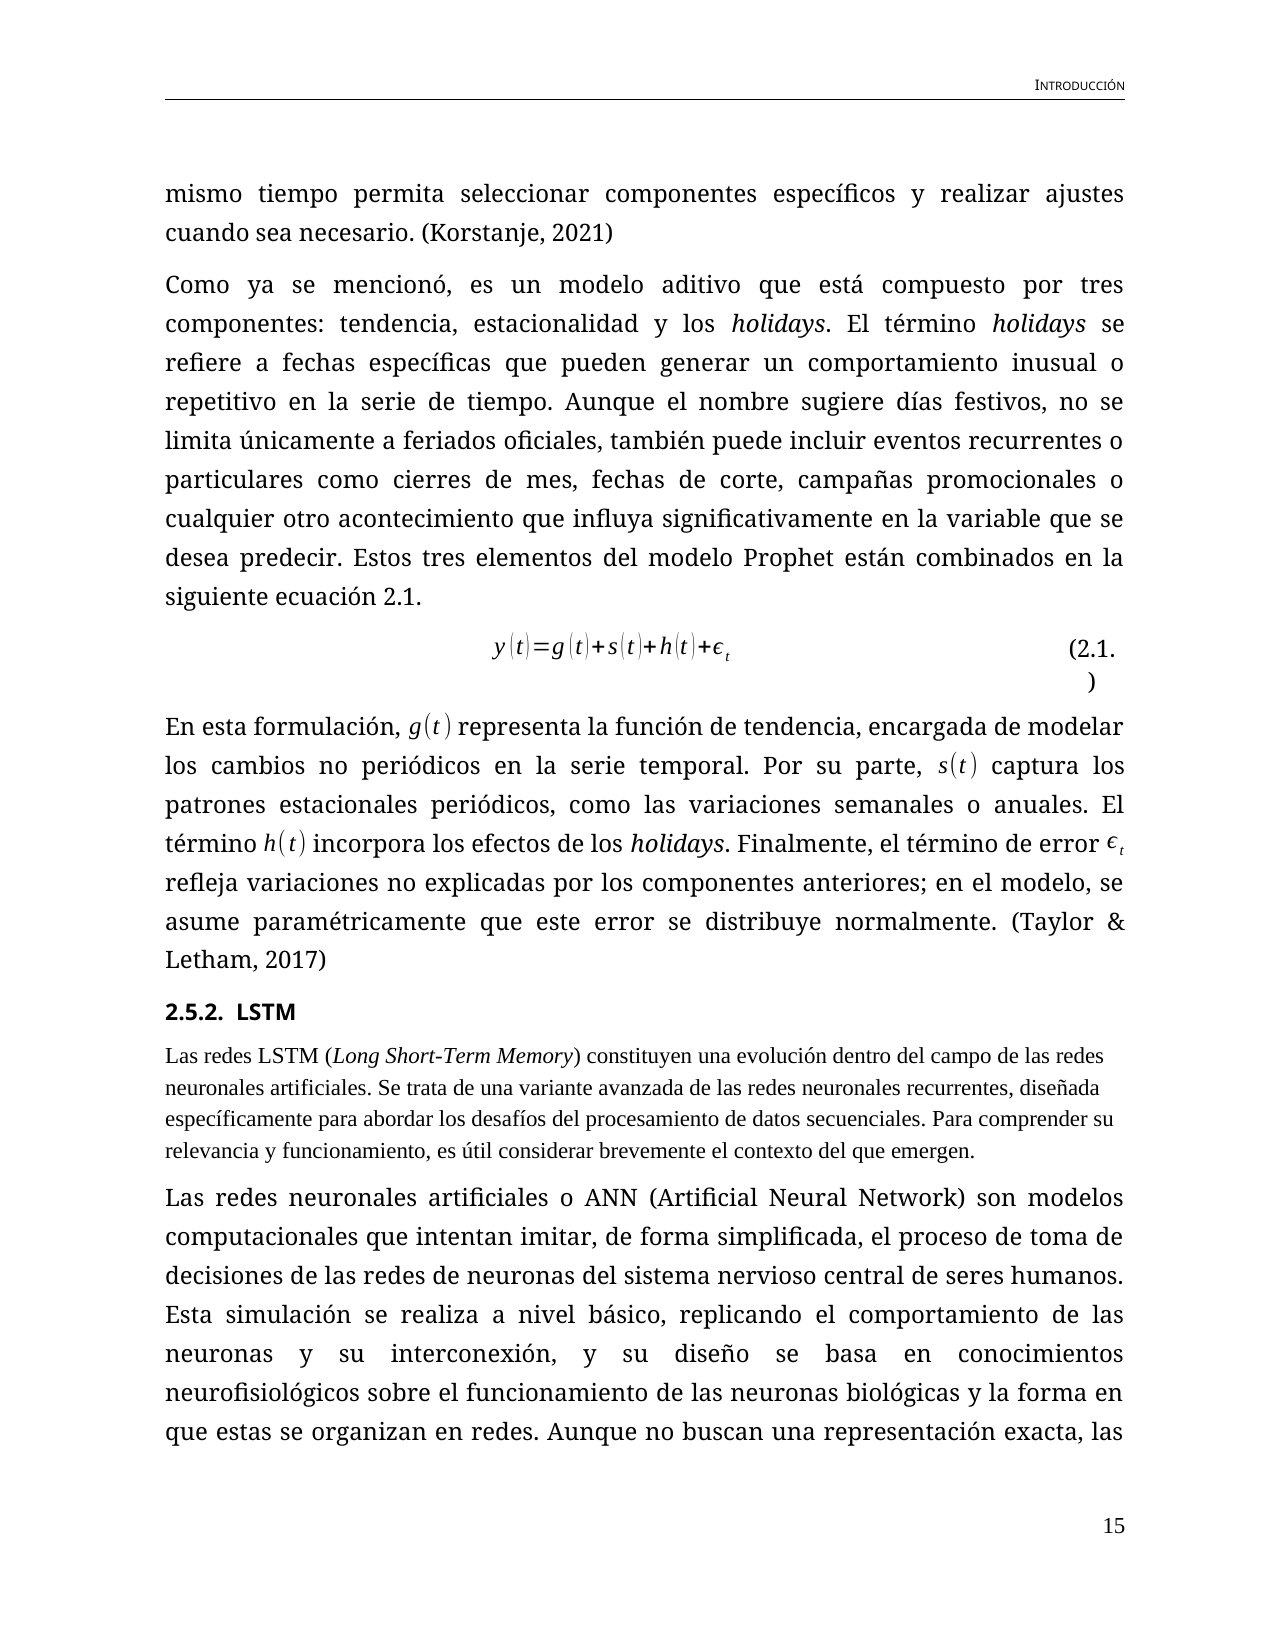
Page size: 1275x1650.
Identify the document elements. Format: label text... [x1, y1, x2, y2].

text Las redes LSTM (Long Short-Term Memory) constituyen una evolución dentro del campo de las redes neuronales artificiales. Se trata de una variante avanzada de las redes neuronales recurrentes, diseñada específicamente para abordar los desafíos del procesamiento de datos secuenciales. Para comprender su relevancia y funcionamiento, es útil considerar brevemente el contexto del que emergen. [165, 1042, 1125, 1163]
subtitle LSTM [165, 996, 1125, 1027]
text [165, 177, 1125, 249]
table_header (2.1.) [1057, 632, 1127, 697]
table_header [165, 632, 1057, 697]
text En esta formulación, representa la función de tendencia, encargada de modelar los cambios no periódicos en la serie temporal. Por su parte, captura los patrones estacionales periódicos, como las variaciones semanales o anuales. El término incorpora los efectos de los holidays. Finalmente, el término de error refleja variaciones no explicadas por los componentes anteriores; en el modelo, se asume paramétricamente que este error se distribuye normalmente. [165, 709, 1125, 975]
text Como ya se mencionó, es un modelo aditivo que está compuesto por tres componentes: tendencia, estacionalidad y los holidays. El término holidays se refiere a fechas específicas que pueden generar un comportamiento inusual o repetitivo en la serie de tiempo. Aunque el nombre sugiere días festivos, no se limita únicamente a feriados oficiales, también puede incluir eventos recurrentes o particulares como cierres de mes, fechas de corte, campañas promocionales o cualquier otro acontecimiento que influya significativamente en la variable que se desea predecir. Estos tres elementos del modelo Prophet están combinados en la siguiente ecuación 2.1. [165, 268, 1125, 613]
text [165, 1181, 1125, 1448]
